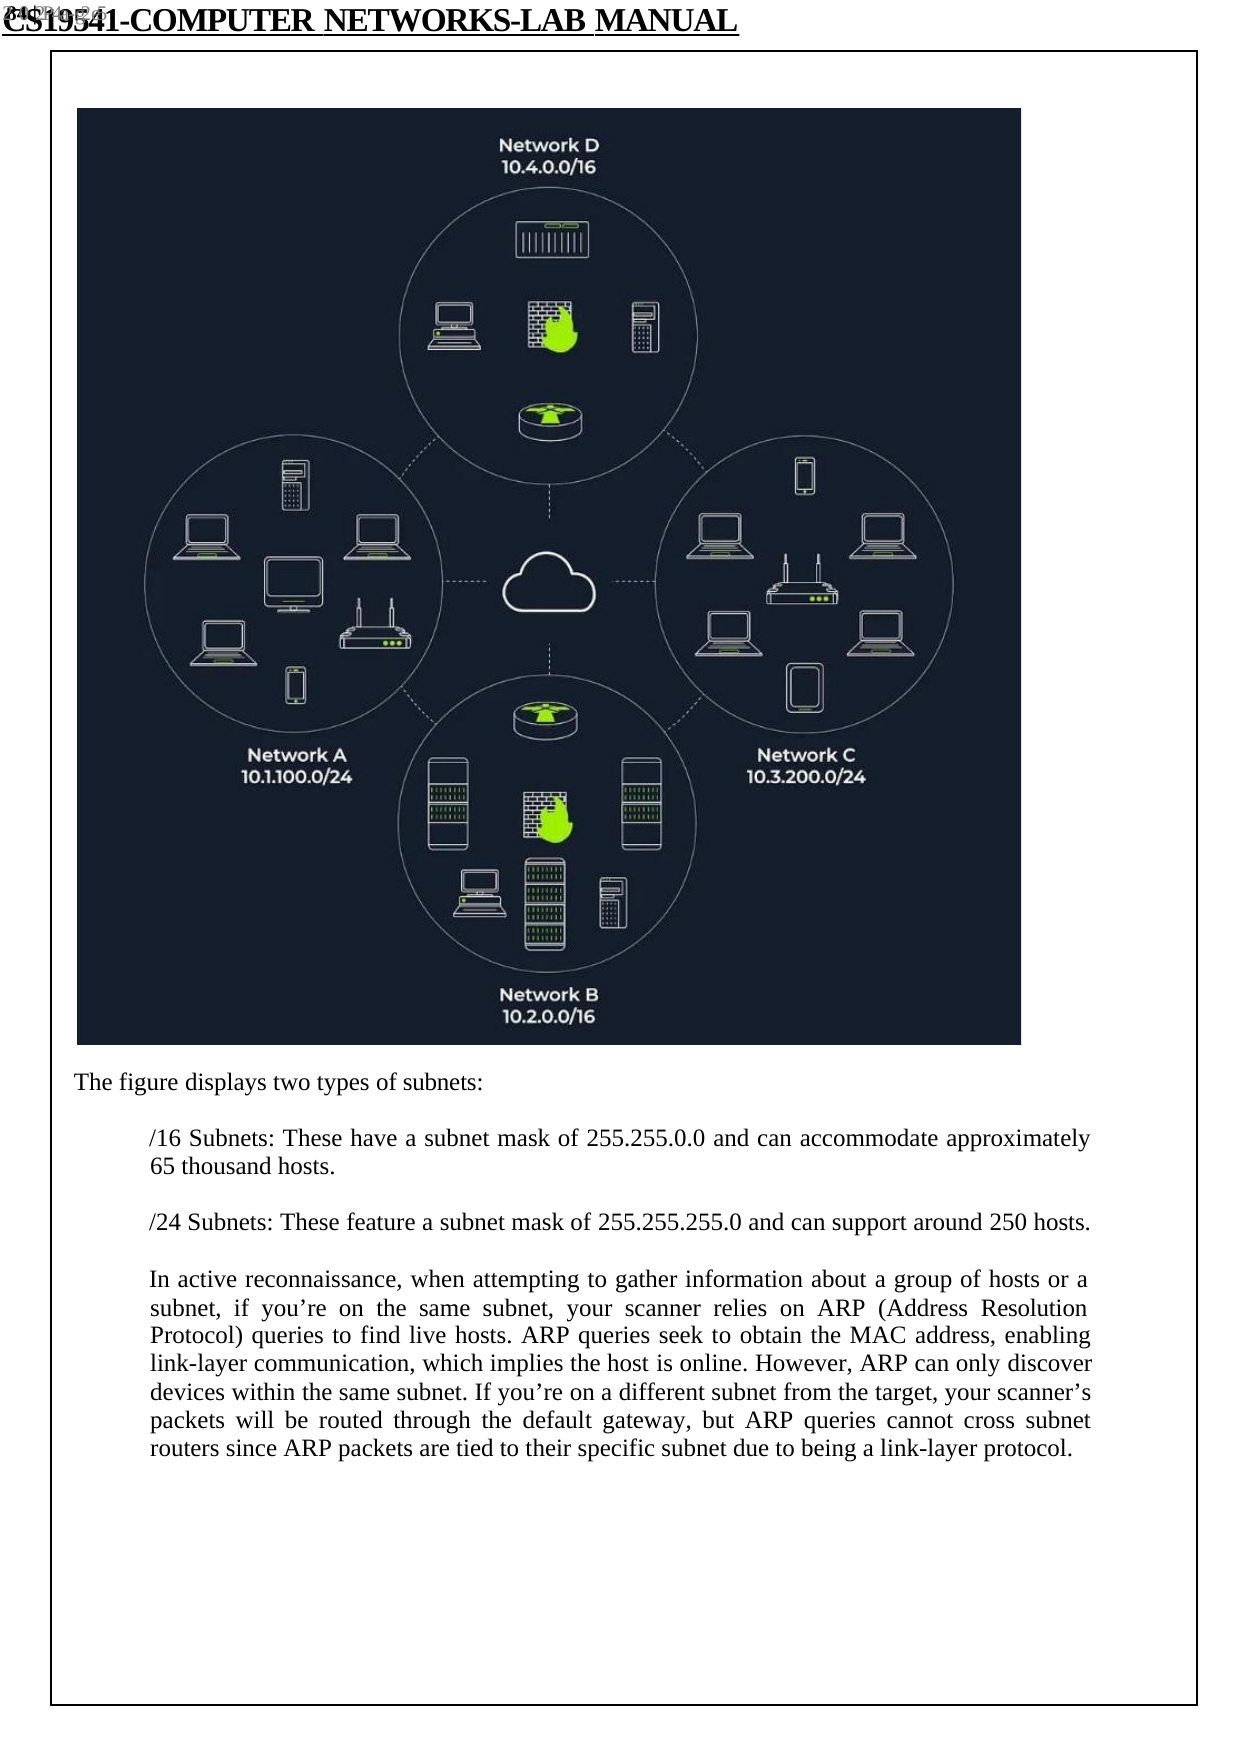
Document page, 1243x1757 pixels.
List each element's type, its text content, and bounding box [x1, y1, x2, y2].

text The figure displays two types of subnets: [74, 1067, 1196, 1096]
text subnet, if you’re on the same subnet, your scanner relies on ARP (Address Resolution [150, 1299, 1196, 1321]
picture [77, 108, 1022, 1045]
text Protocol) queries to find live hosts. ARP queries seek to obtain the MAC address, enabling link-layer communication, which implies the host is online. However, ARP can only discover devices within the same subnet. If you’re on a different subnet from the target, your scanner’s packets will be routed through the default gateway, but ARP queries cannot cross subnet routers since ARP packets are tied to their specific subnet due to being a link-layer protocol. [150, 1321, 1092, 1462]
text /24 Subnets: These feature a subnet mask of 255.255.255.0 and can support around 250 hosts. In active reconnaissance, when attempting to gather information about a group of hosts or a [149, 1186, 1091, 1299]
text /16 Subnets: These have a subnet mask of 255.255.0.0 and can accommodate approximately 65 thousand hosts. [149, 1124, 1091, 1180]
